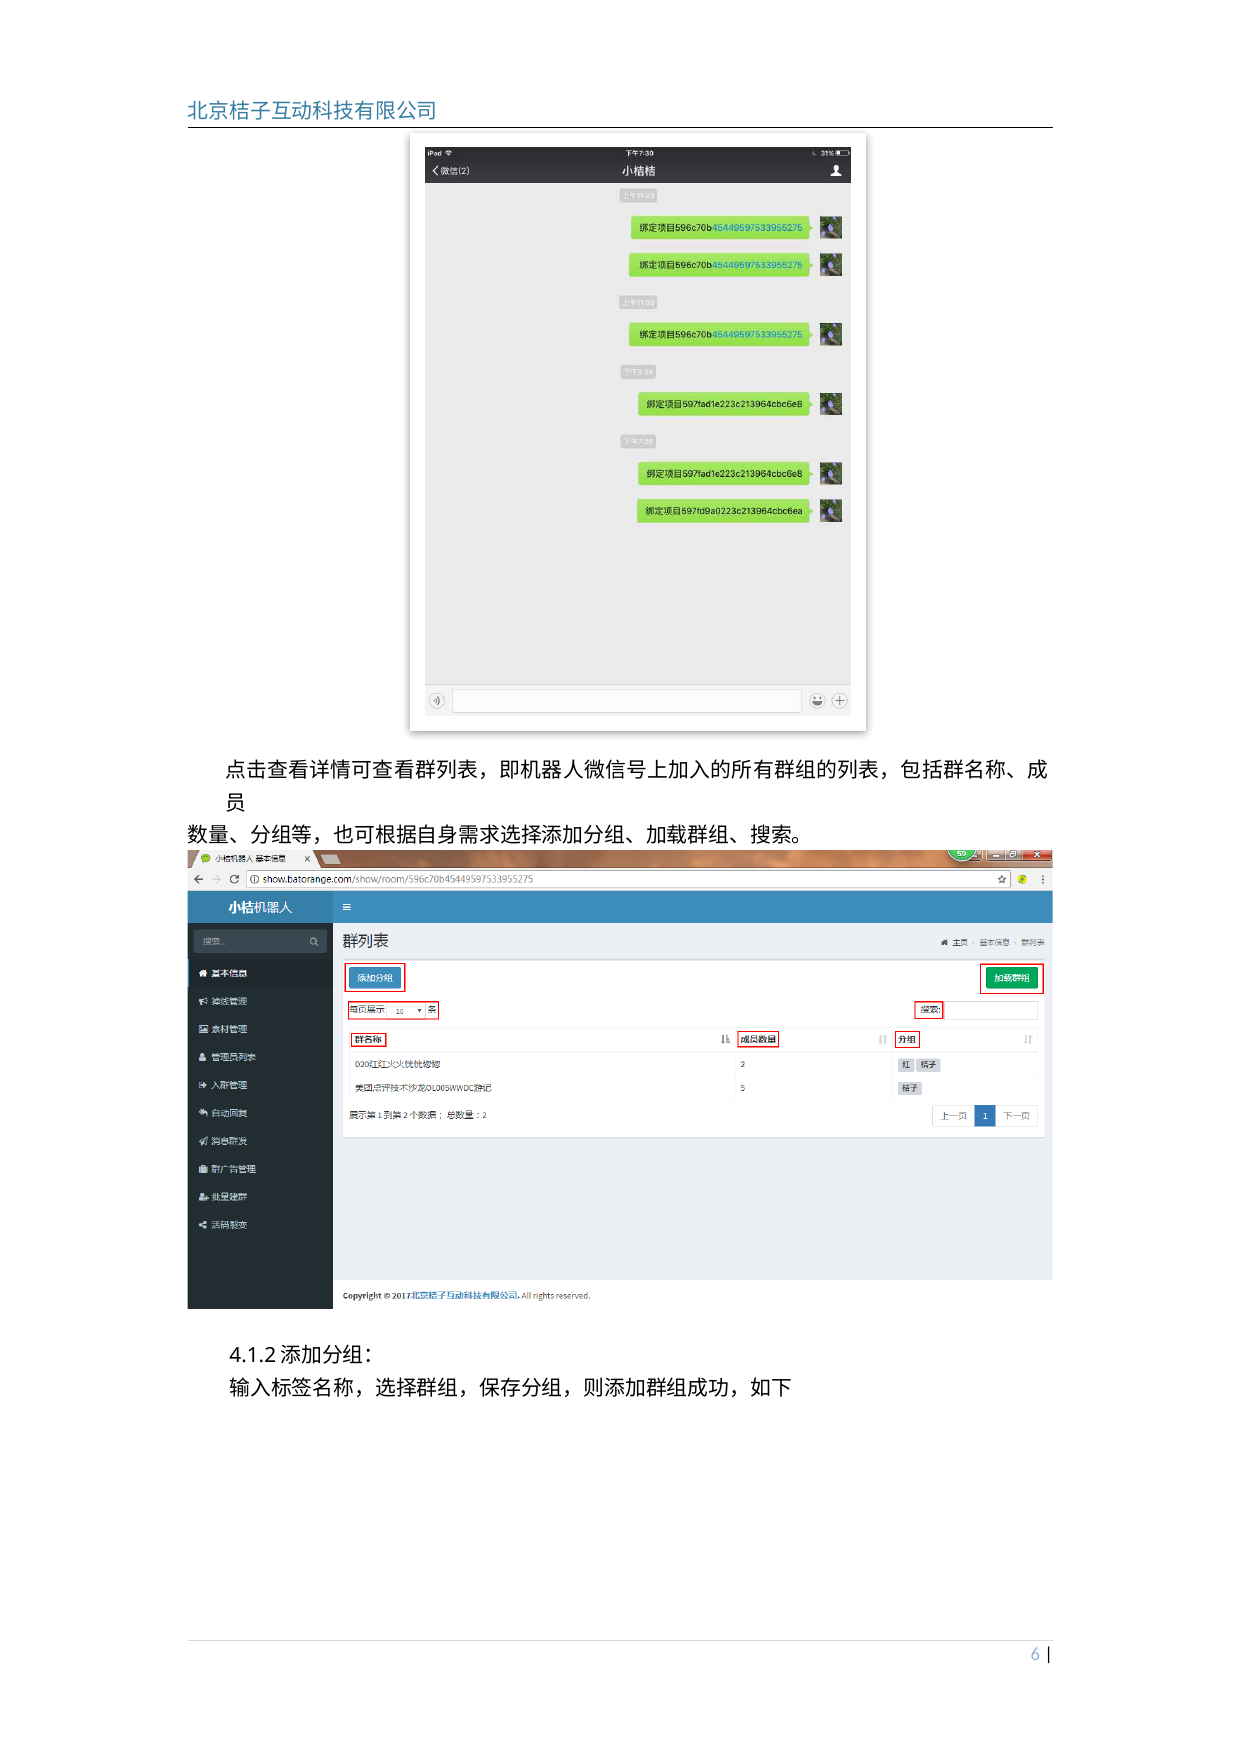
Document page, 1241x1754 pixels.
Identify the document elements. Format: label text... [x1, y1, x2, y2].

text 4.1.2添加分组： [187, 1337, 1053, 1370]
text 输入标签名称，选择群组，保存分组，则添加群组成功，如下 [187, 1370, 1053, 1402]
list 点击查看详情可查看群列表，即机器人微信号上加入的所有群组的列表，包括群名称、成员 [225, 752, 1053, 817]
picture [187, 850, 1053, 1309]
text 数量、分组等，也可根据自身需求选择添加分组、加载群组、搜索。 [187, 817, 1053, 850]
picture [425, 147, 851, 716]
